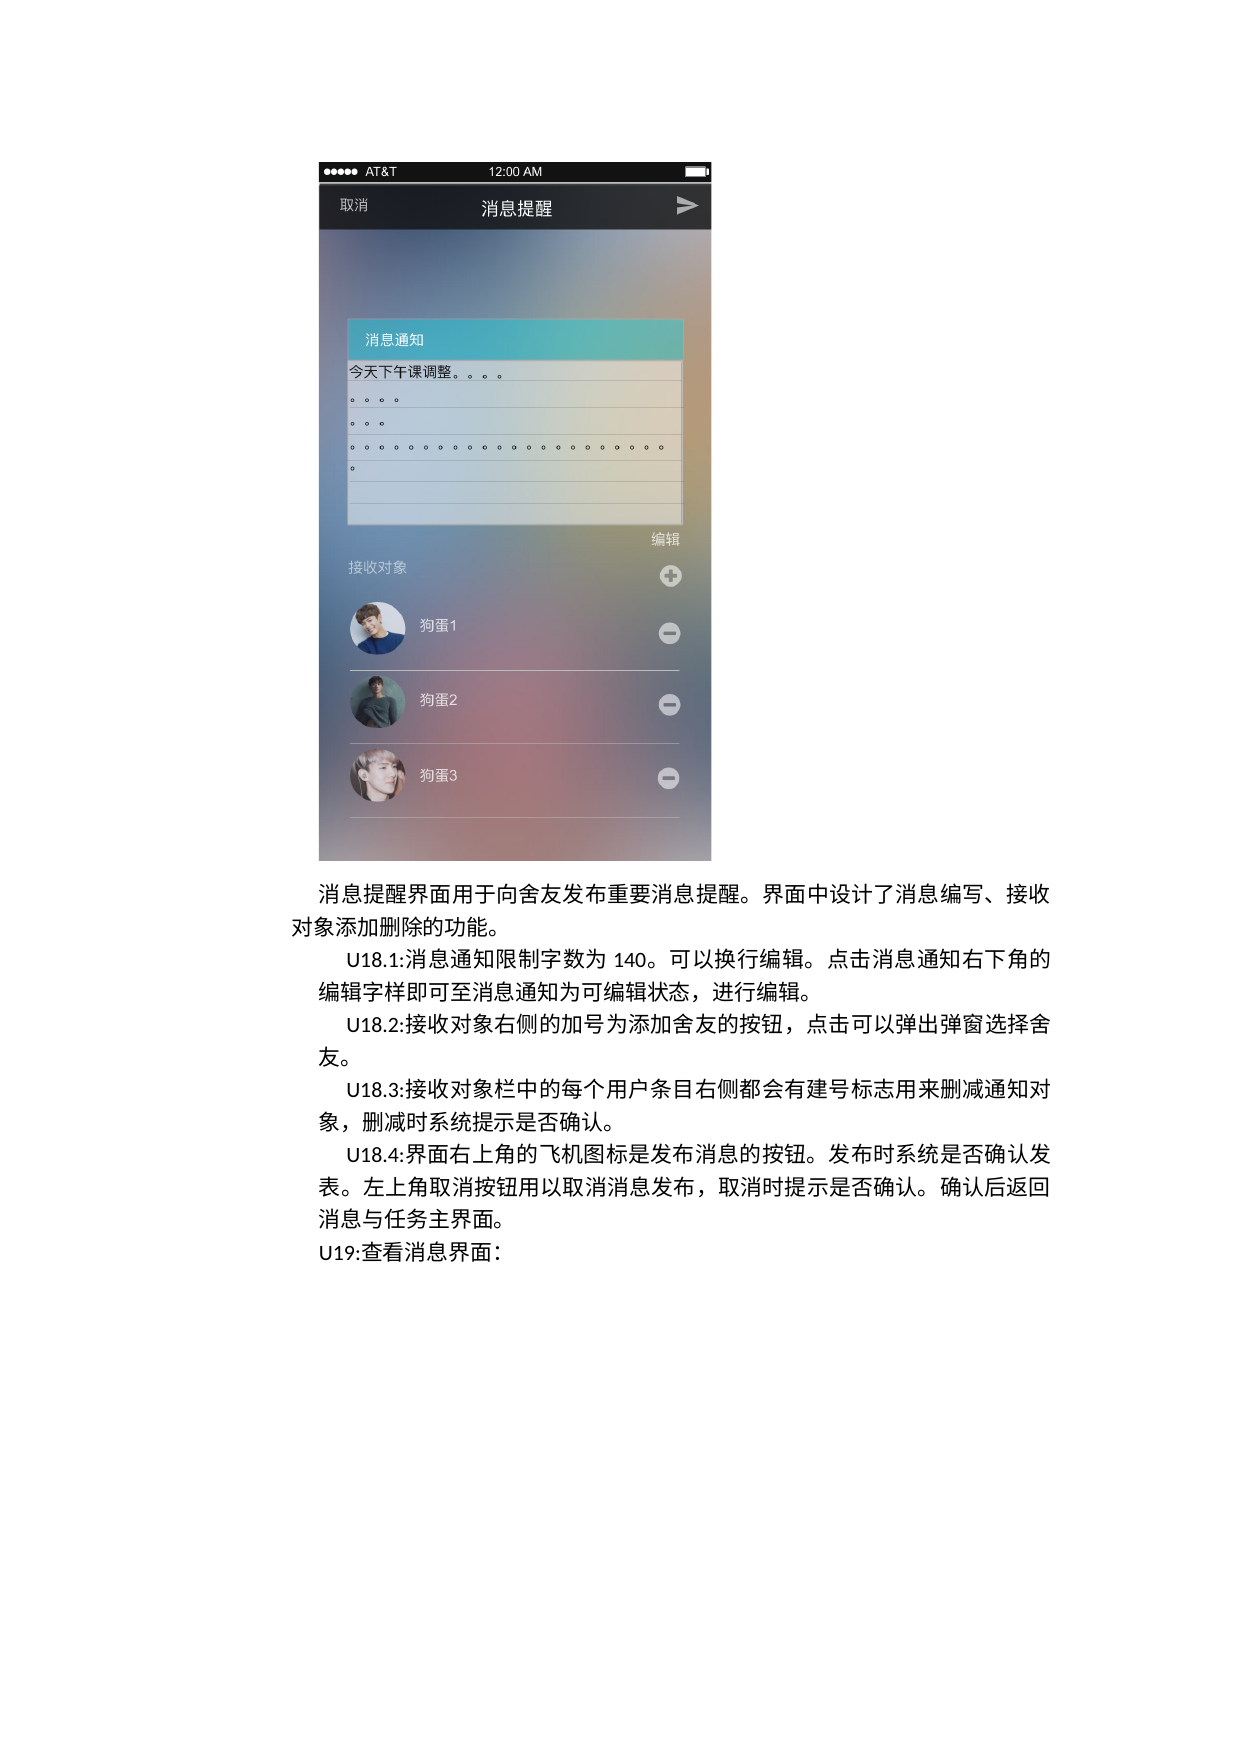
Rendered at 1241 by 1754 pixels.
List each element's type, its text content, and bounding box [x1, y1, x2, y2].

text U19:查看消息界面： [291, 1234, 1053, 1267]
text U18.2:接收对象右侧的加号为添加舍友的按钮，点击可以弹出弹窗选择舍友。 [319, 1007, 1053, 1072]
text U18.3:接收对象栏中的每个用户条目右侧都会有建号标志用来删减通知对象，删减时系统提示是否确认。 [319, 1072, 1053, 1137]
text U18.1:消息通知限制字数为140。可以换行编辑。点击消息通知右下角的编辑字样即可至消息通知为可编辑状态，进行编辑。 [319, 942, 1053, 1007]
text U18.4:界面右上角的飞机图标是发布消息的按钮。发布时系统是否确认发表。左上角取消按钮用以取消消息发布，取消时提示是否确认。确认后返回消息与任务主界面。 [319, 1137, 1053, 1234]
picture [318, 162, 712, 861]
text 消息提醒界面用于向舍友发布重要消息提醒。界面中设计了消息编写、接收对象添加删除的功能。 [291, 877, 1053, 942]
